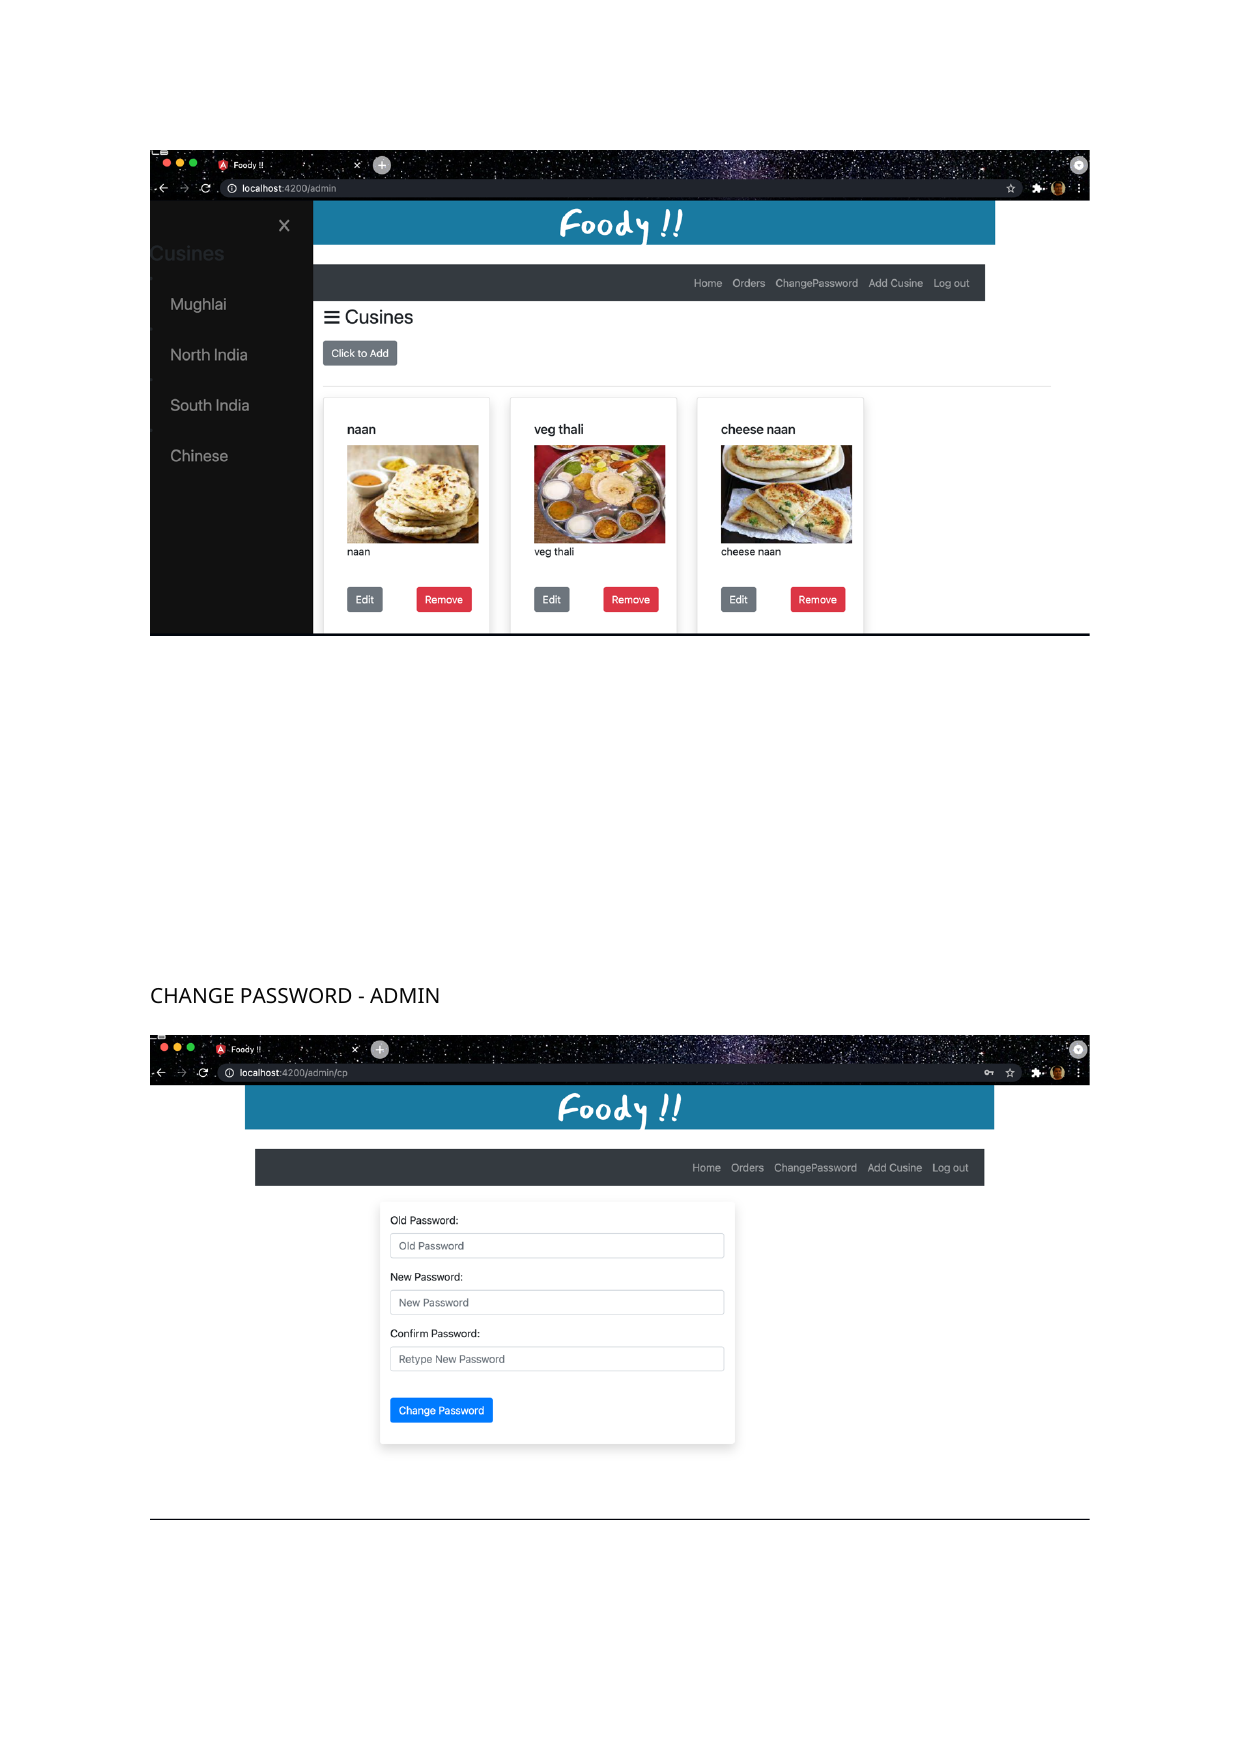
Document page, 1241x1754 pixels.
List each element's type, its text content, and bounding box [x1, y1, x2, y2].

picture [150, 150, 1090, 636]
text CHANGE PASSWORD - ADMIN [150, 981, 1090, 1010]
picture [150, 1035, 1090, 1520]
